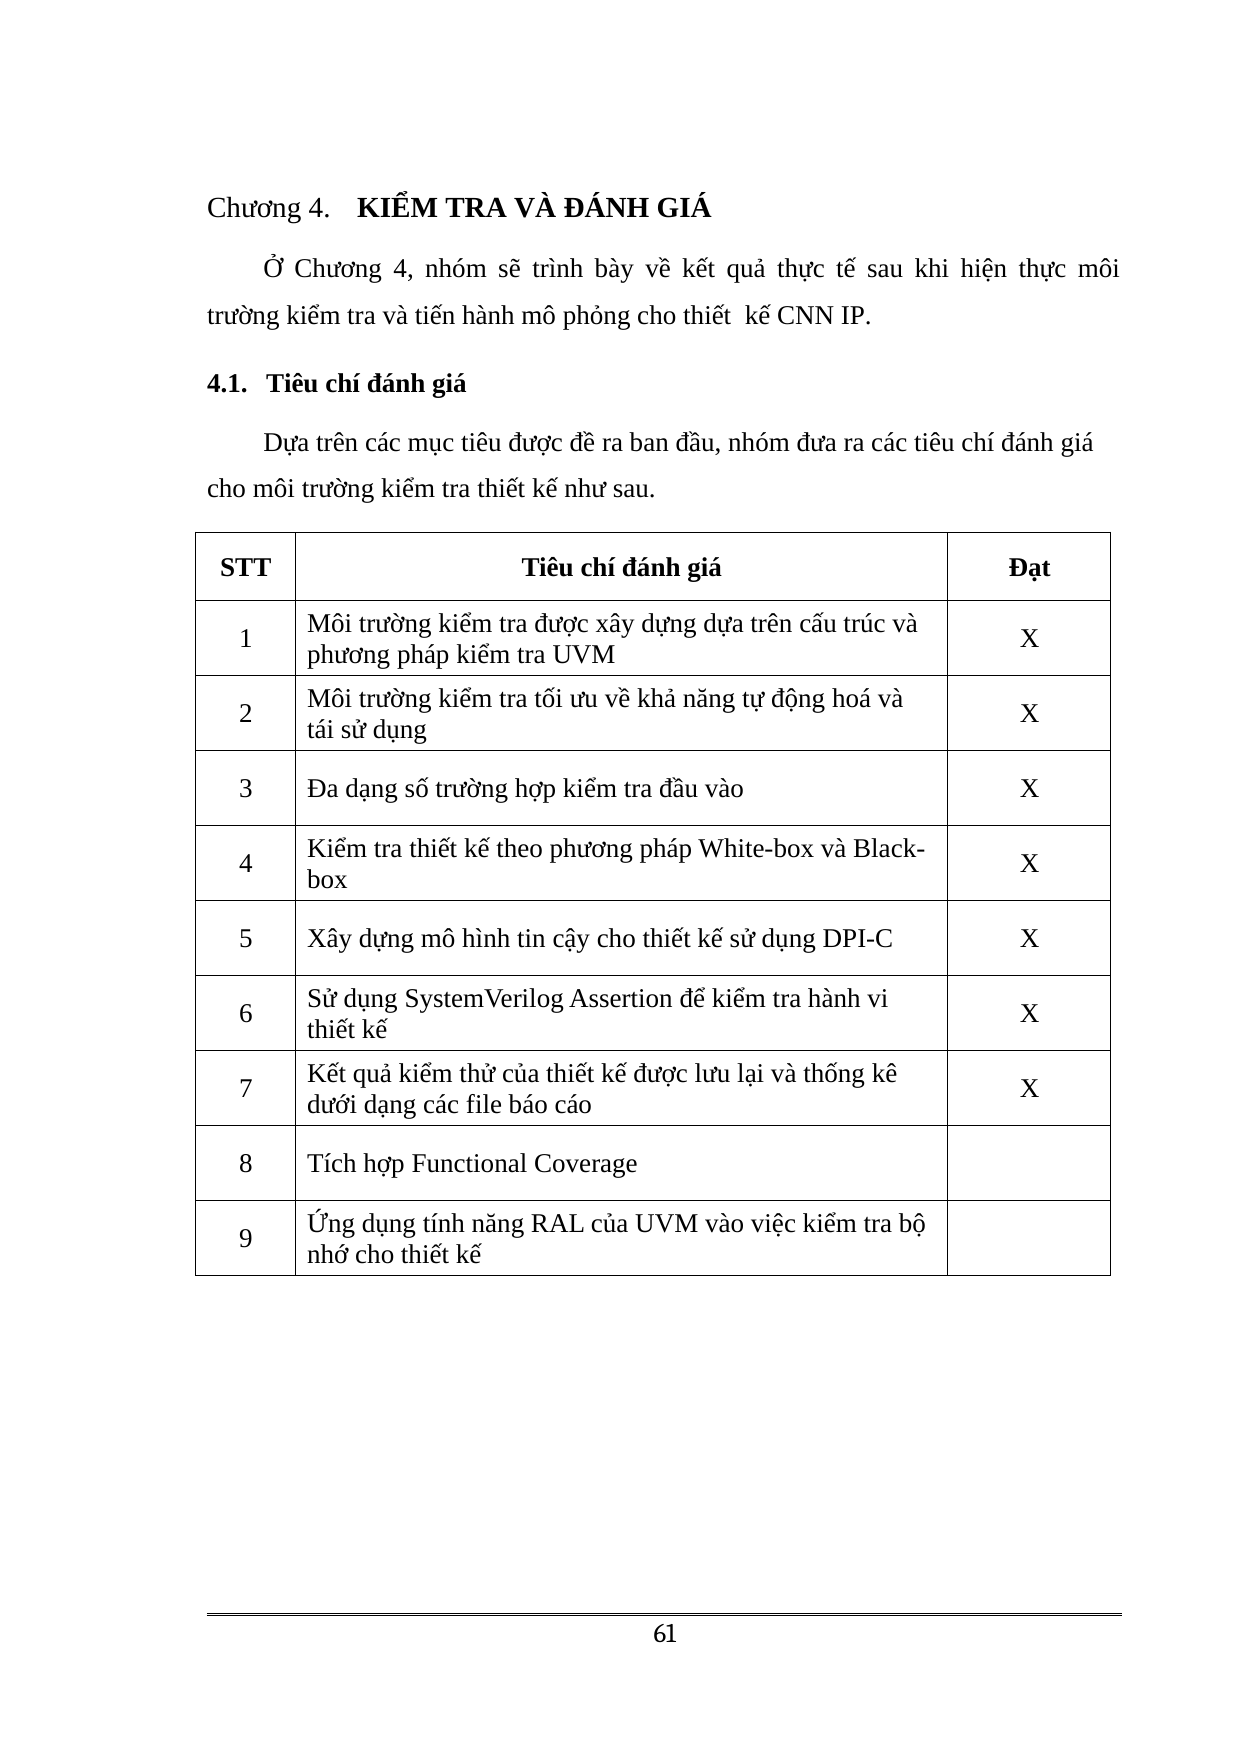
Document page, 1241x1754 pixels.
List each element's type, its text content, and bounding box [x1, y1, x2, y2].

table_cell 7 [196, 1051, 295, 1125]
table_cell 3 [196, 751, 295, 825]
subtitle Tiêu chí đánh giá [207, 367, 1122, 398]
table_header Tiêu chí đánh giá [296, 533, 947, 600]
table_cell 5 [196, 901, 295, 975]
table_cell Môi trường kiểm tra được xây dựng dựa trên cấu trúc và phương pháp kiểm tra UVM [296, 601, 947, 675]
table_cell Ứng dụng tính năng RAL của UVM vào việc kiểm tra bộ nhớ cho thiết kế [296, 1201, 947, 1275]
table_cell Môi trường kiểm tra tối ưu về khả năng tự động hoá và tái sử dụng [296, 676, 947, 750]
table_cell [948, 1126, 1110, 1200]
table_cell 1 [196, 601, 295, 675]
table_header Đạt [948, 533, 1110, 600]
table_cell Xây dựng mô hình tin cậy cho thiết kế sử dụng DPI-C [296, 901, 947, 975]
table_cell 6 [196, 976, 295, 1050]
subtitle KIỂM TRA VÀ ĐÁNH GIÁ [207, 190, 1122, 223]
table_cell 2 [196, 676, 295, 750]
table_cell 8 [196, 1126, 295, 1200]
table_cell X [948, 826, 1110, 900]
table_cell X [948, 976, 1110, 1050]
table_cell X [948, 751, 1110, 825]
table_cell Kết quả kiểm thử của thiết kế được lưu lại và thống kê dưới dạng các file báo cáo [296, 1051, 947, 1125]
table_cell Tích hợp Functional Coverage [296, 1126, 947, 1200]
text Dựa trên các mục tiêu được đề ra ban đầu, nhóm đưa ra các tiêu chí đánh giá cho môi trường kiểm tra thiết kế như sau. [207, 426, 1122, 504]
table_header STT [196, 533, 295, 600]
table_cell 9 [196, 1201, 295, 1275]
table_cell 4 [196, 826, 295, 900]
table_cell X [948, 901, 1110, 975]
table_cell X [948, 1051, 1110, 1125]
table_cell X [948, 676, 1110, 750]
table_cell [948, 1201, 1110, 1275]
table_cell Sử dụng SystemVerilog Assertion để kiểm tra hành vi thiết kế [296, 976, 947, 1050]
table_cell Đa dạng số trường hợp kiểm tra đầu vào [296, 751, 947, 825]
text Ở Chương 4, nhóm sẽ trình bày về kết quả thực tế sau khi hiện thực môi trường kiểm tra và tiến hành mô phỏng cho thiết kế CNN IP. [207, 252, 1122, 330]
table_cell Kiểm tra thiết kế theo phương pháp White-box và Black-box [296, 826, 947, 900]
table_cell X [948, 601, 1110, 675]
